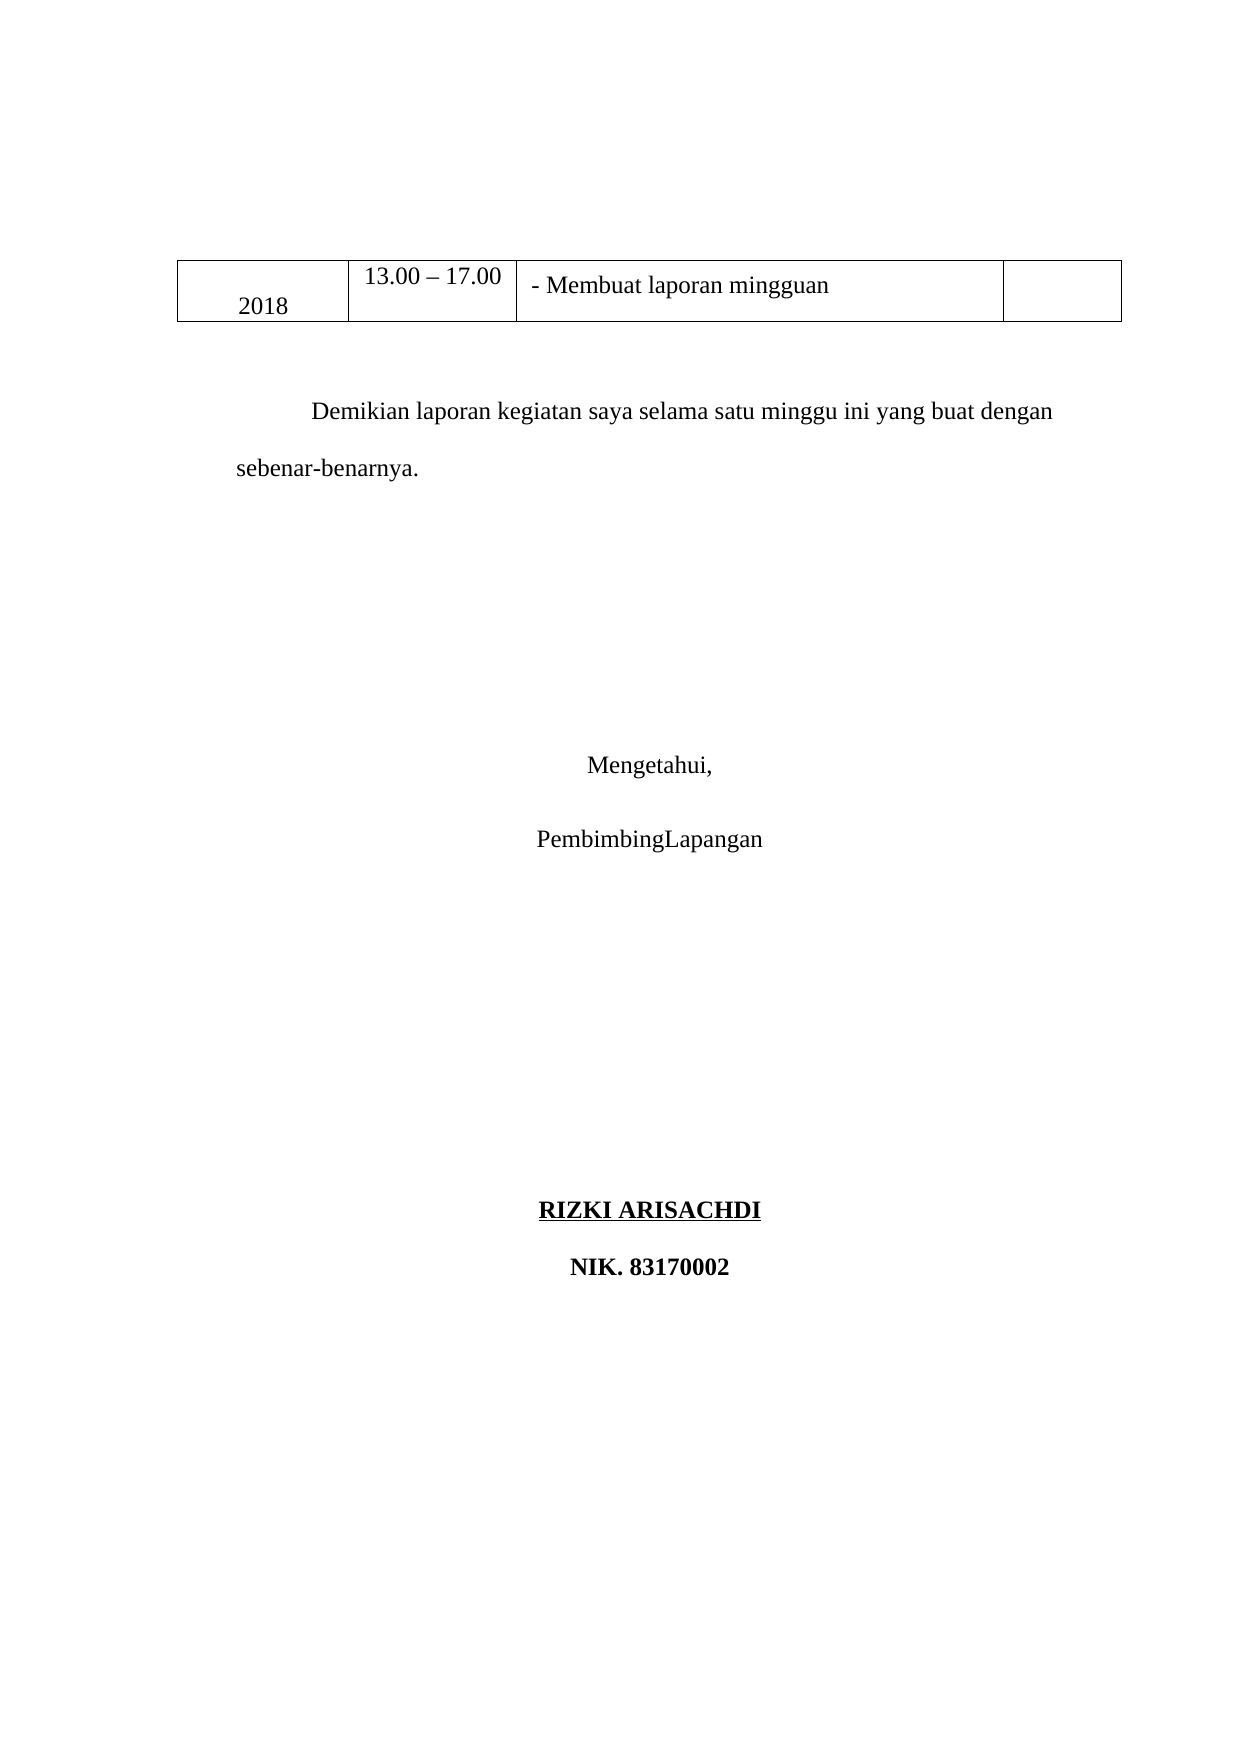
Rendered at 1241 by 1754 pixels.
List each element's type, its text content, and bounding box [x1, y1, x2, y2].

text RIZKI ARISACHDI [236, 1195, 1063, 1224]
text Mengetahui, [236, 750, 1063, 779]
text Demikian laporan kegiatan saya selama satu minggu ini yang buat dengan sebenar-benarnya. [236, 396, 1063, 482]
text NIK. 83170002 [236, 1252, 1063, 1281]
table_cell 13.00 – 17.00 [349, 261, 516, 321]
table_cell Membuat laporan mingguan [517, 261, 1003, 321]
text PembimbingLapangan [236, 824, 1063, 853]
table_cell [1004, 261, 1121, 321]
